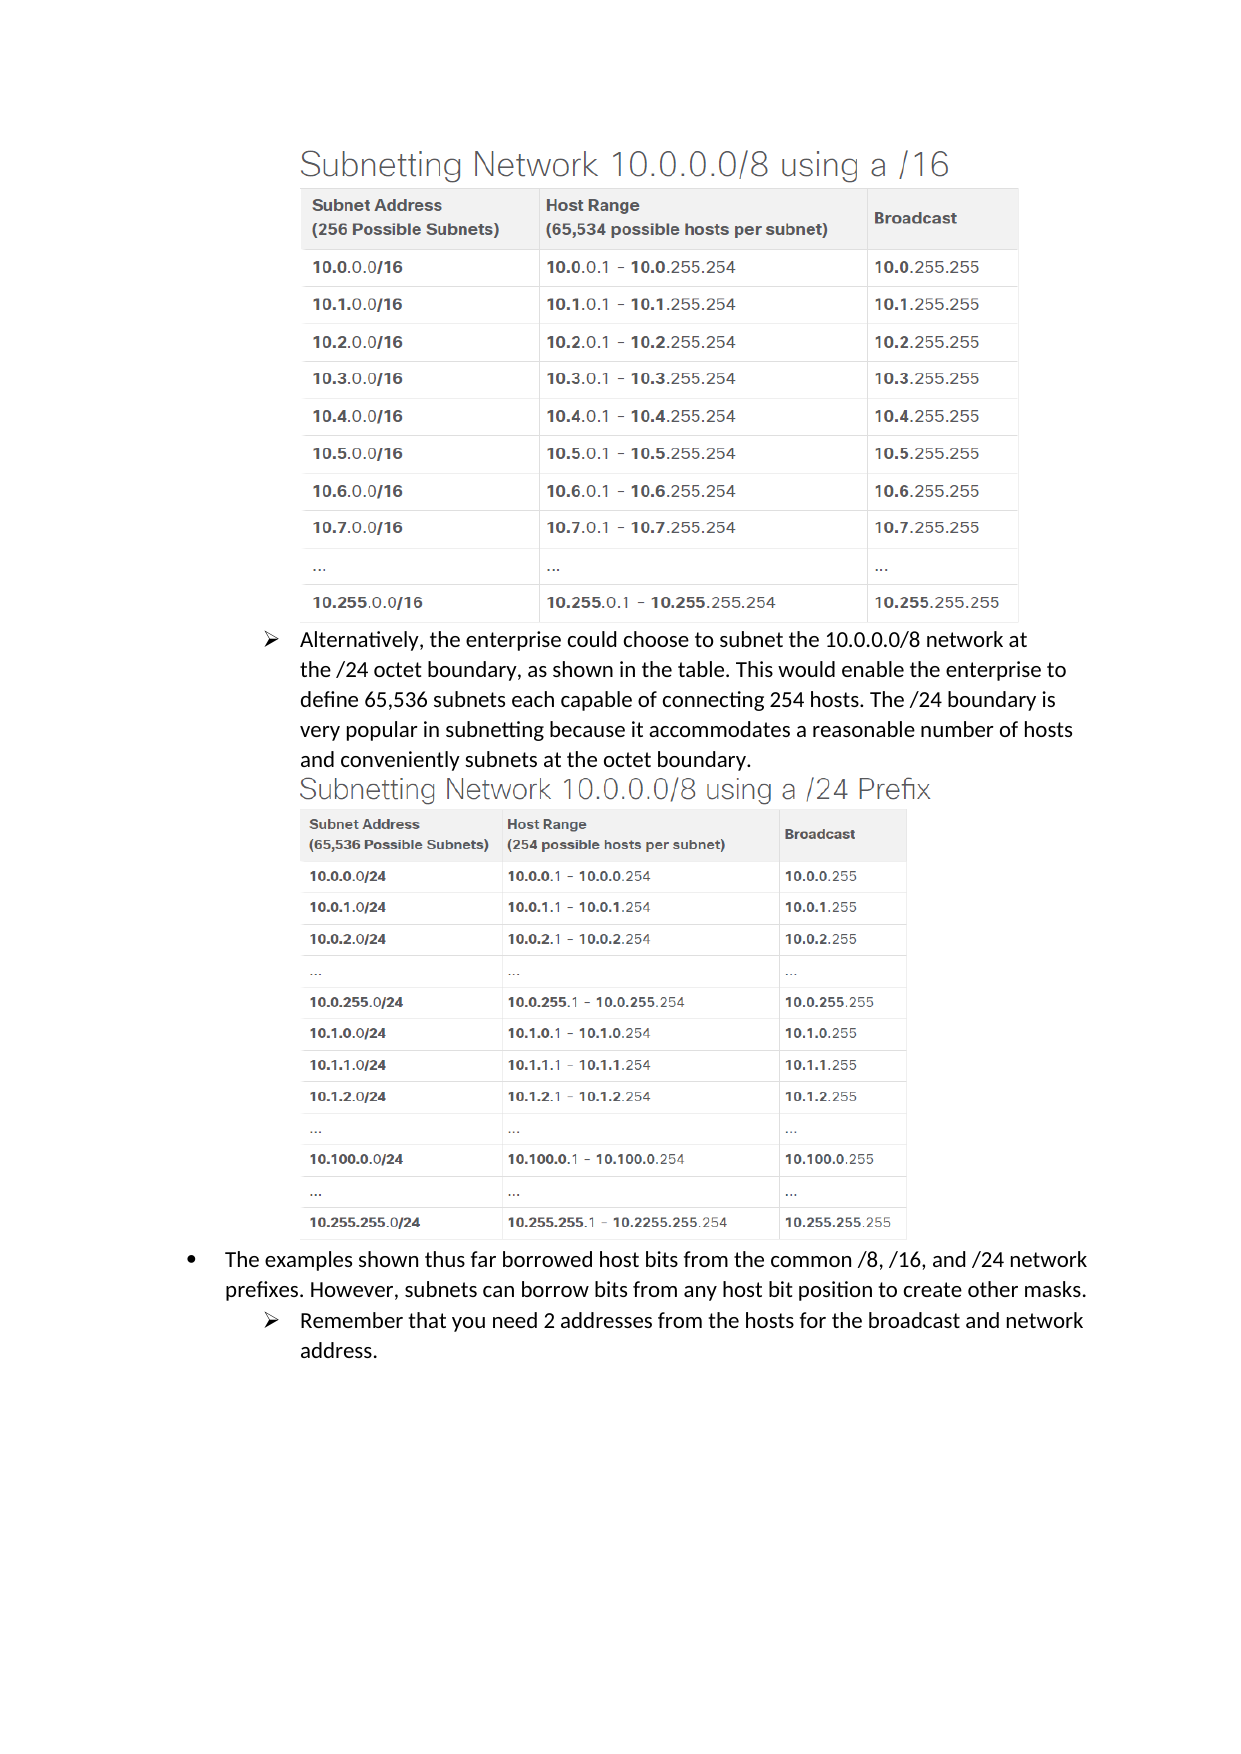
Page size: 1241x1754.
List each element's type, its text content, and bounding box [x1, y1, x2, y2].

list Remember that you need 2 addresses from the hosts for the broadcast and network address. [262, 1306, 1090, 1364]
list Alternatively, the enterprise could choose to subnet the 10.0.0.0/8 network at the /24 octet boundary, as shown in the table. This would enable the enterprise to define 65,536 subnets each capable of connecting 254 hosts. The /24 boundary is very popular in subnetting because it accommodates a reasonable number of hosts and conveniently subnets at the octet boundary. [262, 625, 1090, 773]
list The examples shown thus far borrowed host bits from the common /8, /16, and /24 network prefixes. However, subnets can borrow bits from any host bit position to create other masks. [187, 1245, 1090, 1304]
picture [300, 775, 932, 1244]
picture [300, 150, 1019, 623]
